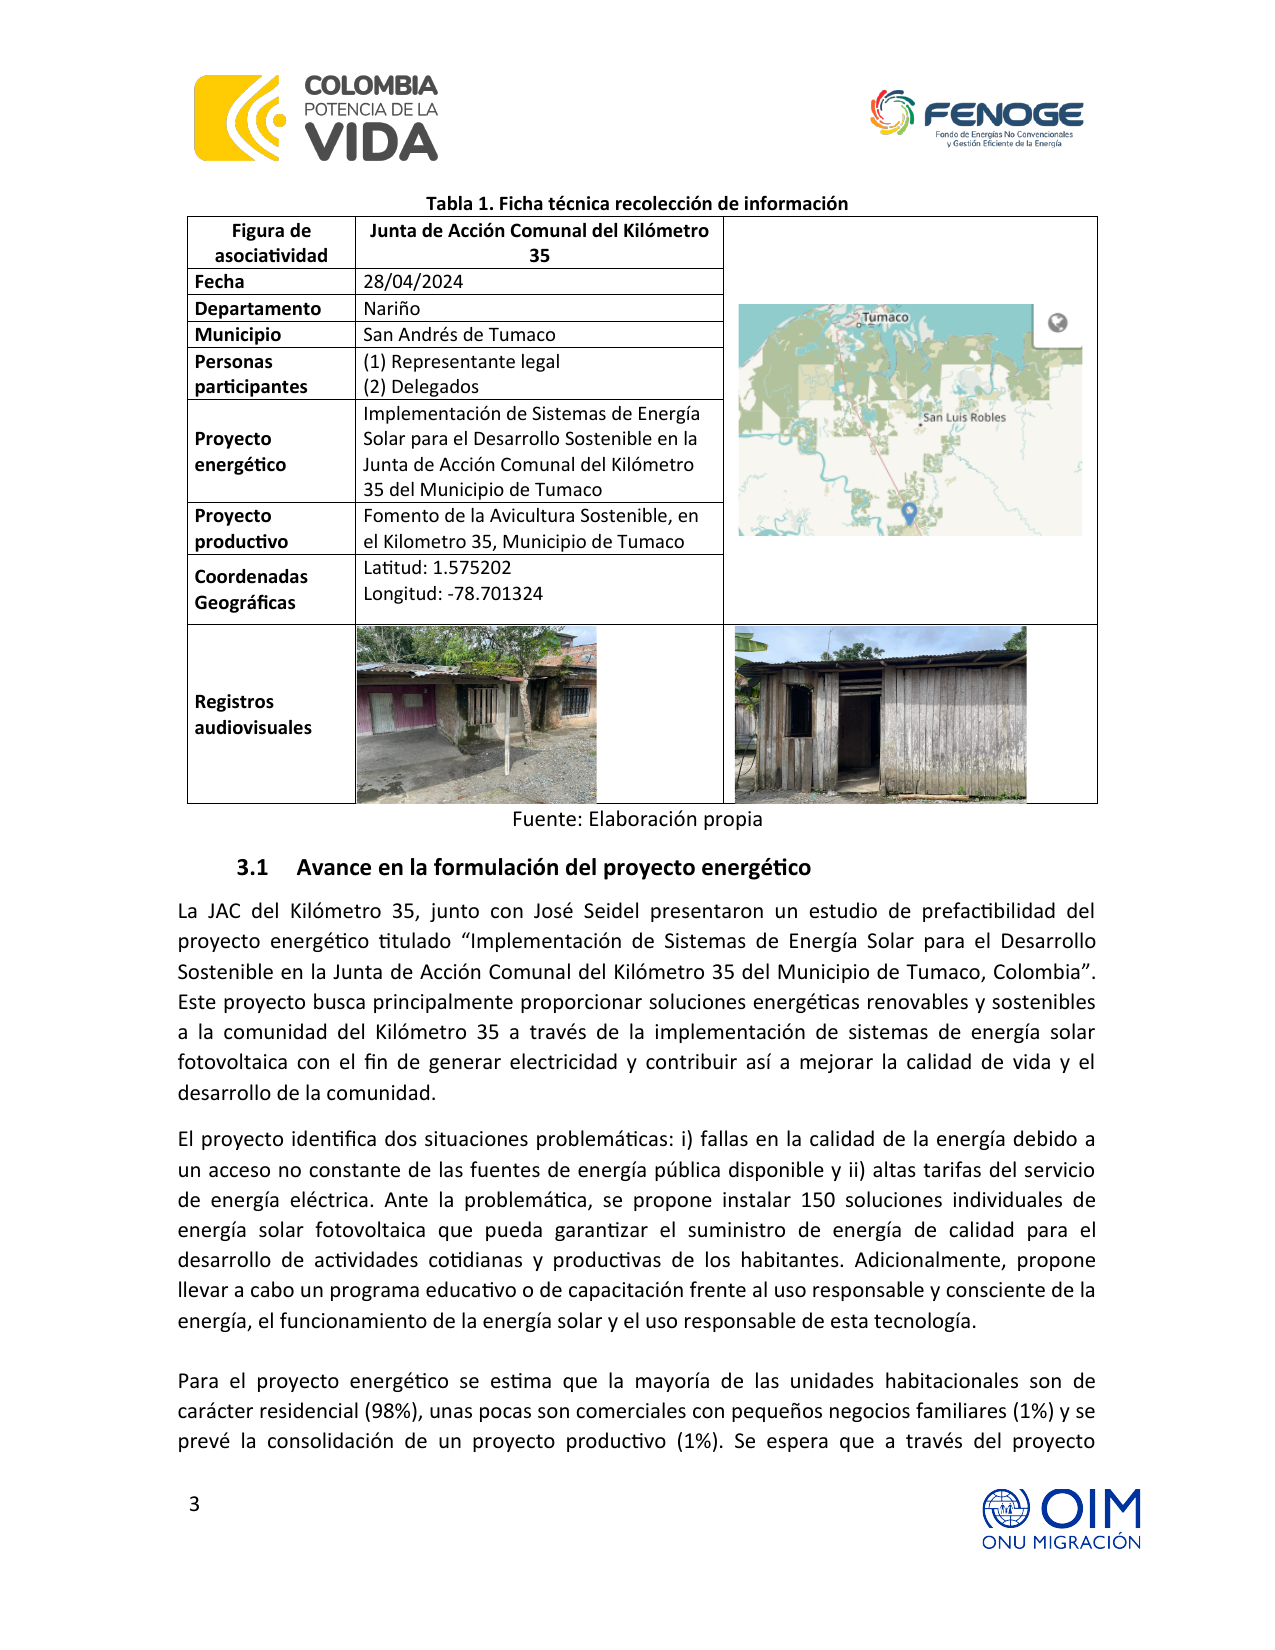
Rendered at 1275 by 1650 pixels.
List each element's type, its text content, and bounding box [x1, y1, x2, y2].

table_cell Registros audiovisuales [188, 625, 355, 803]
table_cell Personas participantes [188, 348, 355, 399]
table_cell 28/04/2024 [356, 269, 723, 294]
table_cell (1) Representante legal (2) Delegados [356, 348, 723, 399]
table_cell Implementación de Sistemas de Energía Solar para el Desarrollo Sostenible en la Junta de Acción Comunal del Kilómetro 35 del Municipio de Tumaco [356, 400, 723, 502]
table_header Figura de asociatividad [188, 217, 355, 268]
picture [982, 1489, 1141, 1549]
table_cell [724, 625, 1097, 803]
picture [734, 626, 1027, 804]
table_cell Fomento de la Avicultura Sostenible, en el Kilometro 35, Municipio de Tumaco [356, 503, 723, 553]
table_cell Coordenadas Geográficas [188, 555, 355, 623]
table_header Junta de Acción Comunal del Kilómetro 35 [356, 217, 723, 268]
table_header [724, 217, 1097, 623]
picture [356, 626, 597, 804]
text Tabla 1. Ficha técnica recolección de información [177, 190, 1098, 216]
table_cell Nariño [356, 295, 723, 321]
table_cell Fecha [188, 269, 355, 294]
table_cell Departamento [188, 295, 355, 321]
text Fuente: Elaboración propia [177, 804, 1098, 832]
table_cell Proyecto energético [188, 400, 355, 502]
subtitle Avance en la formulación del proyecto energético [236, 851, 1098, 882]
table_cell Latitud: 1.575202 Longitud: -78.701324 [356, 555, 723, 623]
picture [738, 304, 1083, 536]
table_cell Proyecto productivo [188, 503, 355, 553]
table_cell [356, 625, 723, 803]
text El proyecto identifica dos situaciones problemáticas: i) fallas en la calidad de la energía debido a un acceso no constante de las fuentes de energía pública disponible y ii) altas tarifas del servicio de energía eléctrica. Ante la problemática, se propone instalar 150 soluciones individuales de energía solar fotovoltaica que pueda garantizar el suministro de energía de calidad para el desarrollo de actividades cotidianas y productivas de los habitantes. Adicionalmente, propone llevar a cabo un programa educativo o de capacitación frente al uso responsable y consciente de la energía, el funcionamiento de la energía solar y el uso responsable de esta tecnología. [177, 1124, 1098, 1334]
table_cell Municipio [188, 322, 355, 347]
table_cell San Andrés de Tumaco [356, 322, 723, 347]
picture [869, 88, 1086, 148]
picture [188, 73, 444, 163]
text La JAC del Kilómetro 35, junto con José Seidel presentaron un estudio de prefactibilidad del proyecto energético titulado “Implementación de Sistemas de Energía Solar para el Desarrollo Sostenible en la Junta de Acción Comunal del Kilómetro 35 del Municipio de Tumaco, Colombia”. Este proyecto busca principalmente proporcionar soluciones energéticas renovables y sostenibles a la comunidad del Kilómetro 35 a través de la implementación de sistemas de energía solar fotovoltaica con el fin de generar electricidad y contribuir así a mejorar la calidad de vida y el desarrollo de la comunidad. [177, 896, 1098, 1106]
